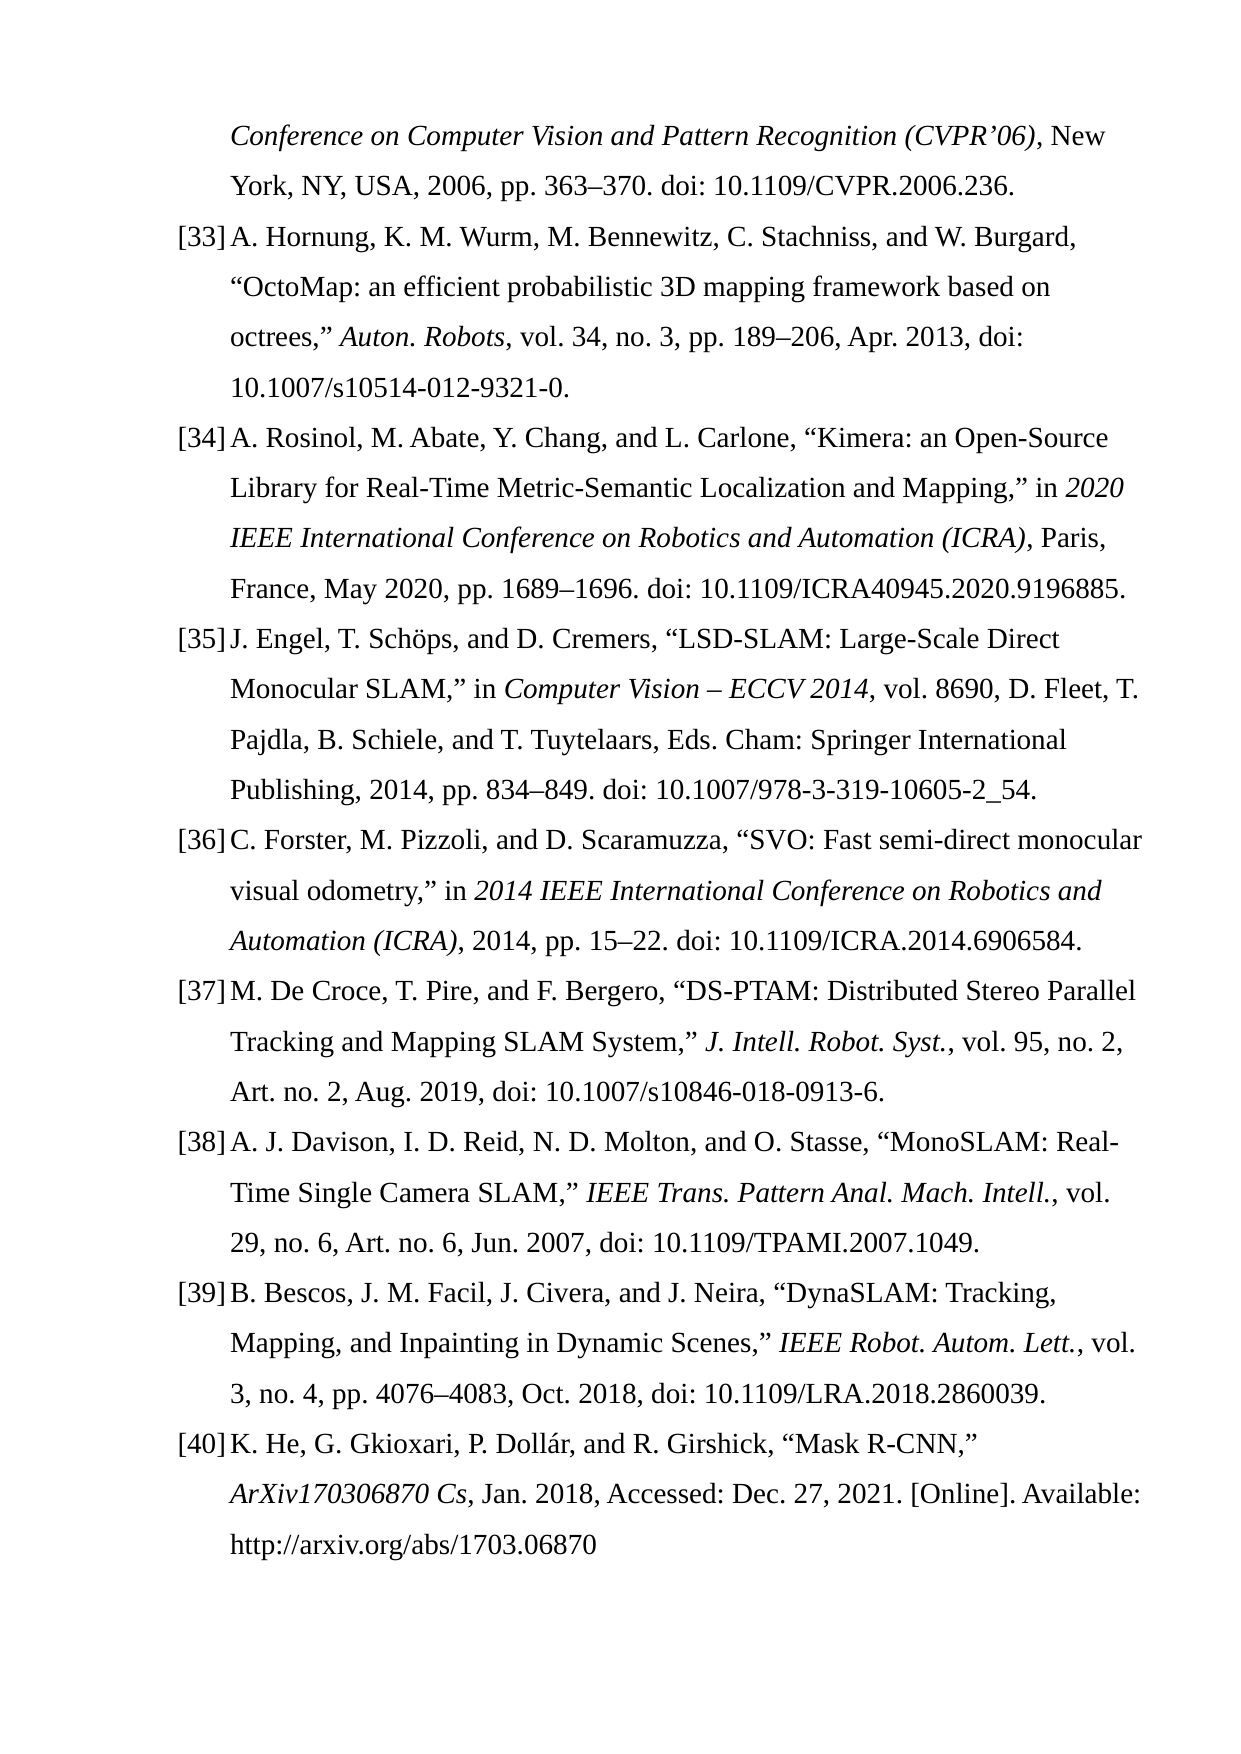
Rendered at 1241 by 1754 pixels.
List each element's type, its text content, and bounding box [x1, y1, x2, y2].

text [37] M. De Croce, T. Pire, and F. Bergero, “DS-PTAM: Distributed Stereo Parallel Tracking and Mapping SLAM System,” J. Intell. Robot. Syst., vol. 95, no. 2, Art. no. 2, Aug. 2019, doi: 10.1007/s10846-018-0913-6. [177, 973, 1152, 1108]
text [36] C. Forster, M. Pizzoli, and D. Scaramuzza, “SVO: Fast semi-direct monocular visual odometry,” in 2014 IEEE International Conference on Robotics and Automation (ICRA), 2014, pp. 15–22. doi: 10.1109/ICRA.2014.6906584. [177, 822, 1152, 957]
text [40] K. He, G. Gkioxari, P. Dollár, and R. Girshick, “Mask R-CNN,” ArXiv170306870 Cs, Jan. 2018, Accessed: Dec. 27, 2021. [Online]. Available: http://arxiv.org/abs/1703.06870 [177, 1426, 1152, 1560]
text [39] B. Bescos, J. M. Facil, J. Civera, and J. Neira, “DynaSLAM: Tracking, Mapping, and Inpainting in Dynamic Scenes,” IEEE Robot. Autom. Lett., vol. 3, no. 4, pp. 4076–4083, Oct. 2018, doi: 10.1109/LRA.2018.2860039. [177, 1275, 1152, 1409]
text [35] J. Engel, T. Schöps, and D. Cremers, “LSD-SLAM: Large-Scale Direct Monocular SLAM,” in Computer Vision – ECCV 2014, vol. 8690, D. Fleet, T. Pajdla, B. Schiele, and T. Tuytelaars, Eds. Cham: Springer International Publishing, 2014, pp. 834–849. doi: 10.1007/978-3-319-10605-2_54. [177, 621, 1152, 806]
text [34] A. Rosinol, M. Abate, Y. Chang, and L. Carlone, “Kimera: an Open-Source Library for Real-Time Metric-Semantic Localization and Mapping,” in 2020 IEEE International Conference on Robotics and Automation (ICRA), Paris, France, May 2020, pp. 1689–1696. doi: 10.1109/ICRA40945.2020.9196885. [177, 420, 1152, 604]
text [38] A. J. Davison, I. D. Reid, N. D. Molton, and O. Stasse, “MonoSLAM: Real-Time Single Camera SLAM,” IEEE Trans. Pattern Anal. Mach. Intell., vol. 29, no. 6, Art. no. 6, Jun. 2007, doi: 10.1109/TPAMI.2007.1049. [177, 1124, 1152, 1258]
text [33] A. Hornung, K. M. Wurm, M. Bennewitz, C. Stachniss, and W. Burgard, “OctoMap: an efficient probabilistic 3D mapping framework based on octrees,” Auton. Robots, vol. 34, no. 3, pp. 189–206, Apr. 2013, doi: 10.1007/s10514-012-9321-0. [177, 219, 1152, 403]
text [177, 118, 1152, 202]
